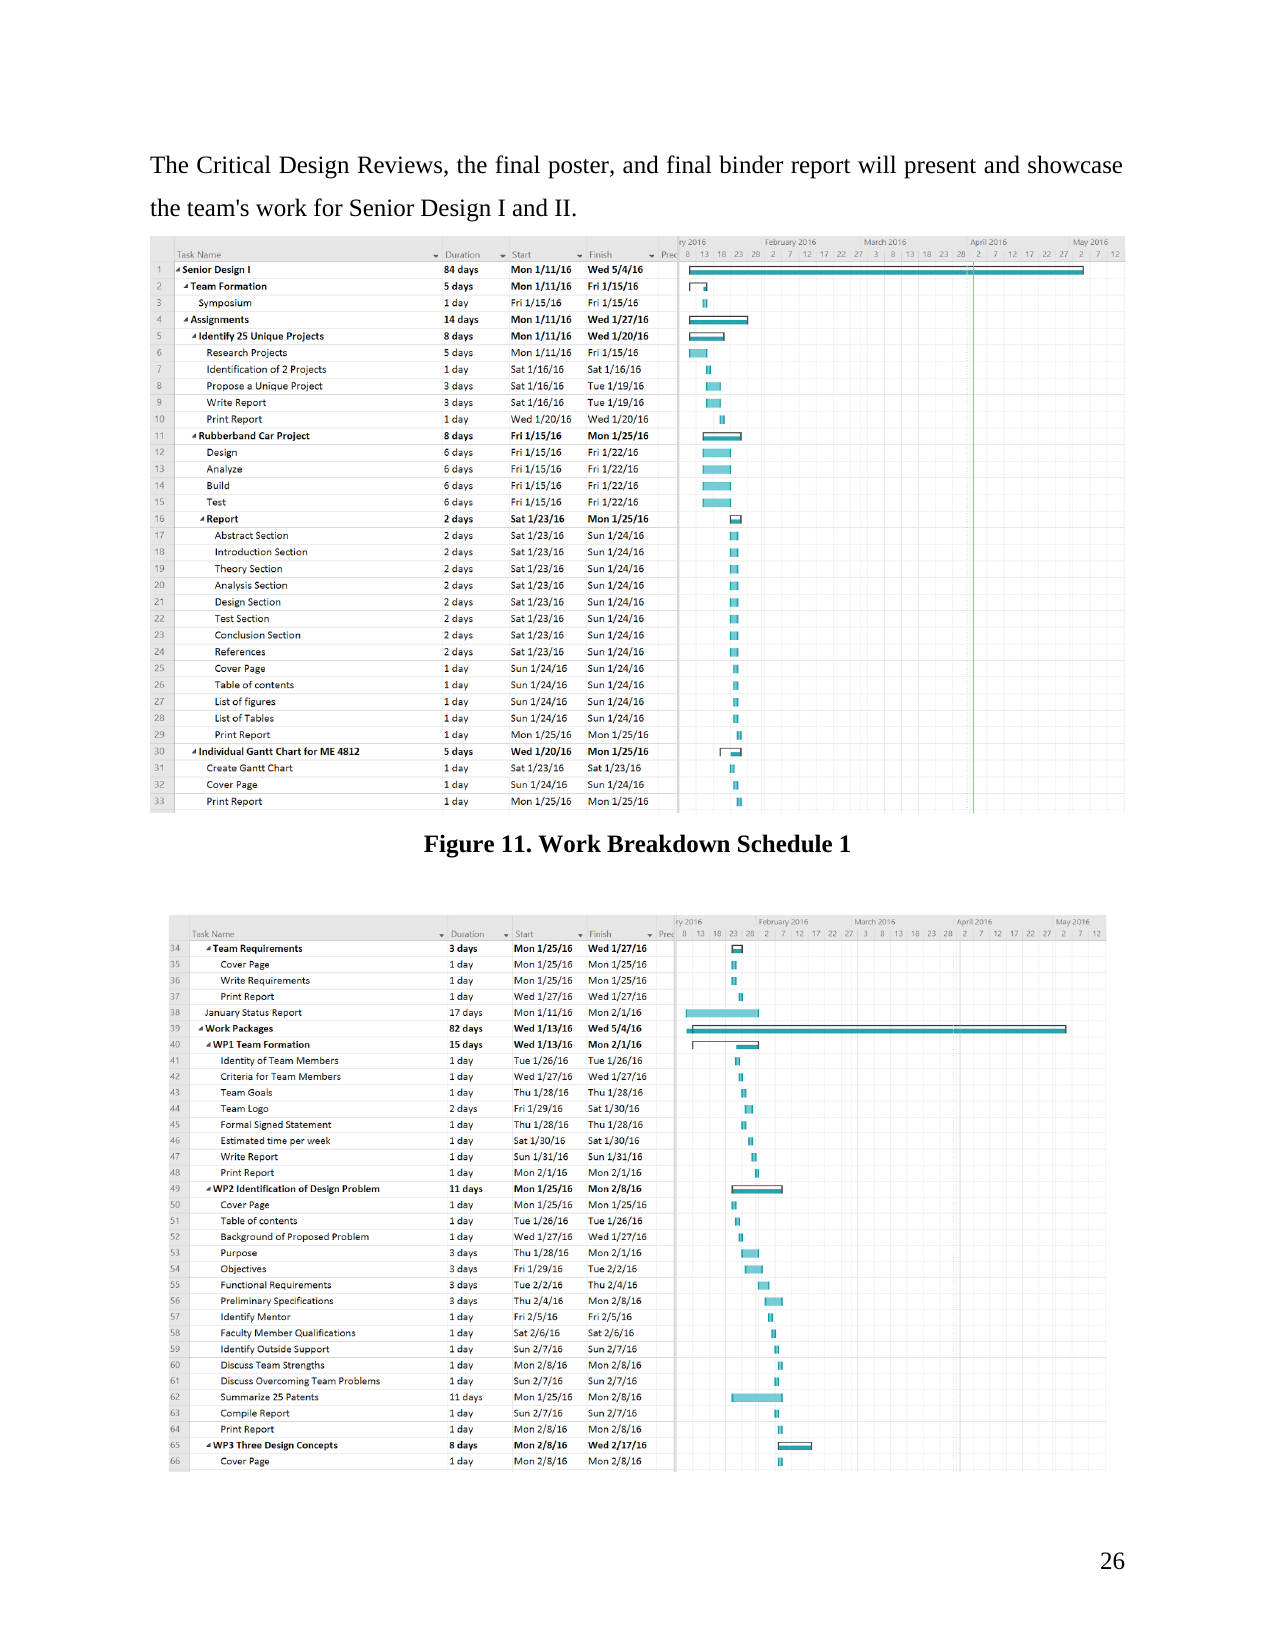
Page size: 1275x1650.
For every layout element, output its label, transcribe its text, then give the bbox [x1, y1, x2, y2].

text The Critical Design Reviews, the final poster, and final binder report will present and showcase the team's work for Senior Design I and II. [150, 150, 1125, 222]
subtitle Figure 11. Work Breakdown Schedule 1 [150, 829, 1125, 858]
picture [168, 915, 1107, 1472]
picture [150, 236, 1125, 813]
